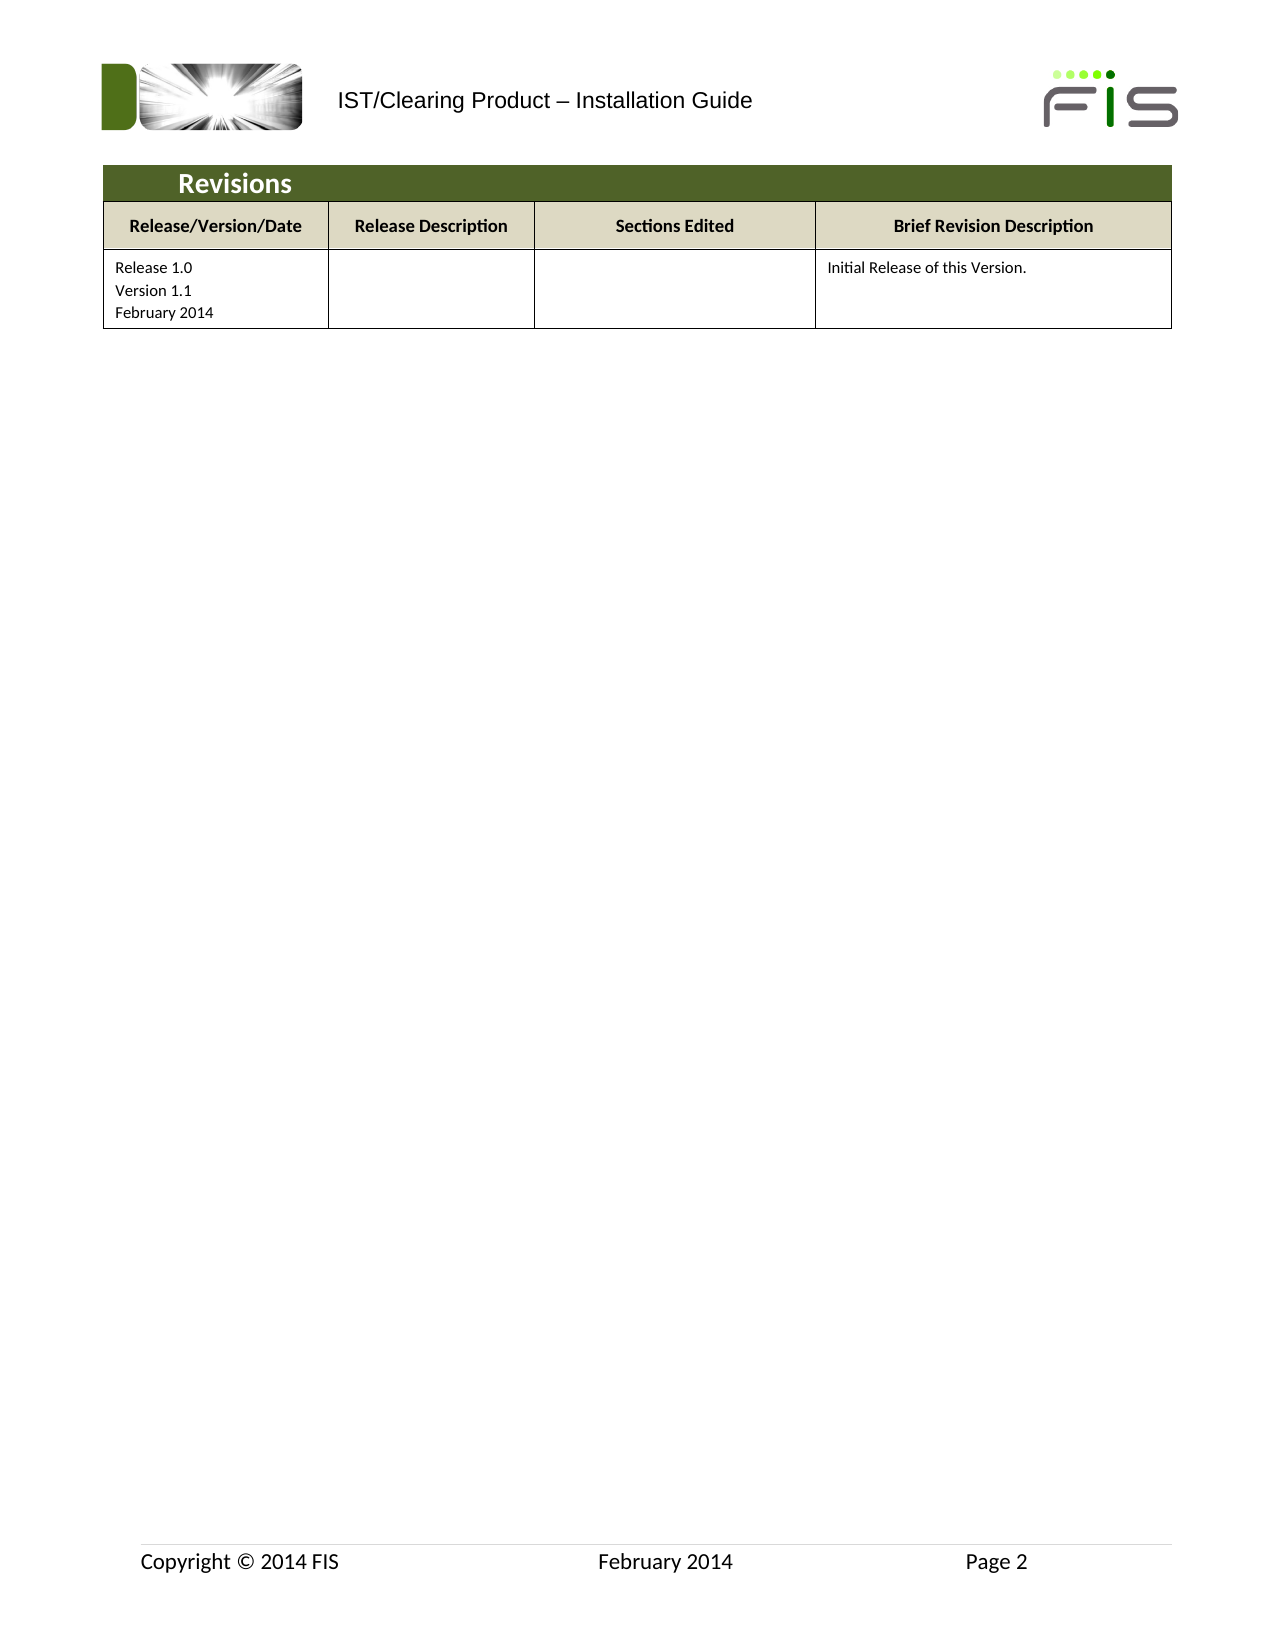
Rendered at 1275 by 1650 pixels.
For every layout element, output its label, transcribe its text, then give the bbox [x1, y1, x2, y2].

table_header Brief Revision Description [816, 202, 1171, 248]
table_cell [535, 250, 815, 328]
table_cell [329, 250, 534, 328]
table_header Sections Edited [535, 202, 815, 248]
picture [101, 51, 313, 146]
picture [1043, 70, 1179, 127]
table_header Release Description [329, 202, 534, 248]
table_cell Release 1.0 Version 1.1 February 2014 [104, 250, 328, 328]
table_cell Initial Release of this Version. [816, 250, 1171, 328]
title Revisions [103, 165, 1172, 201]
table_header Release/Version/Date [104, 202, 328, 248]
